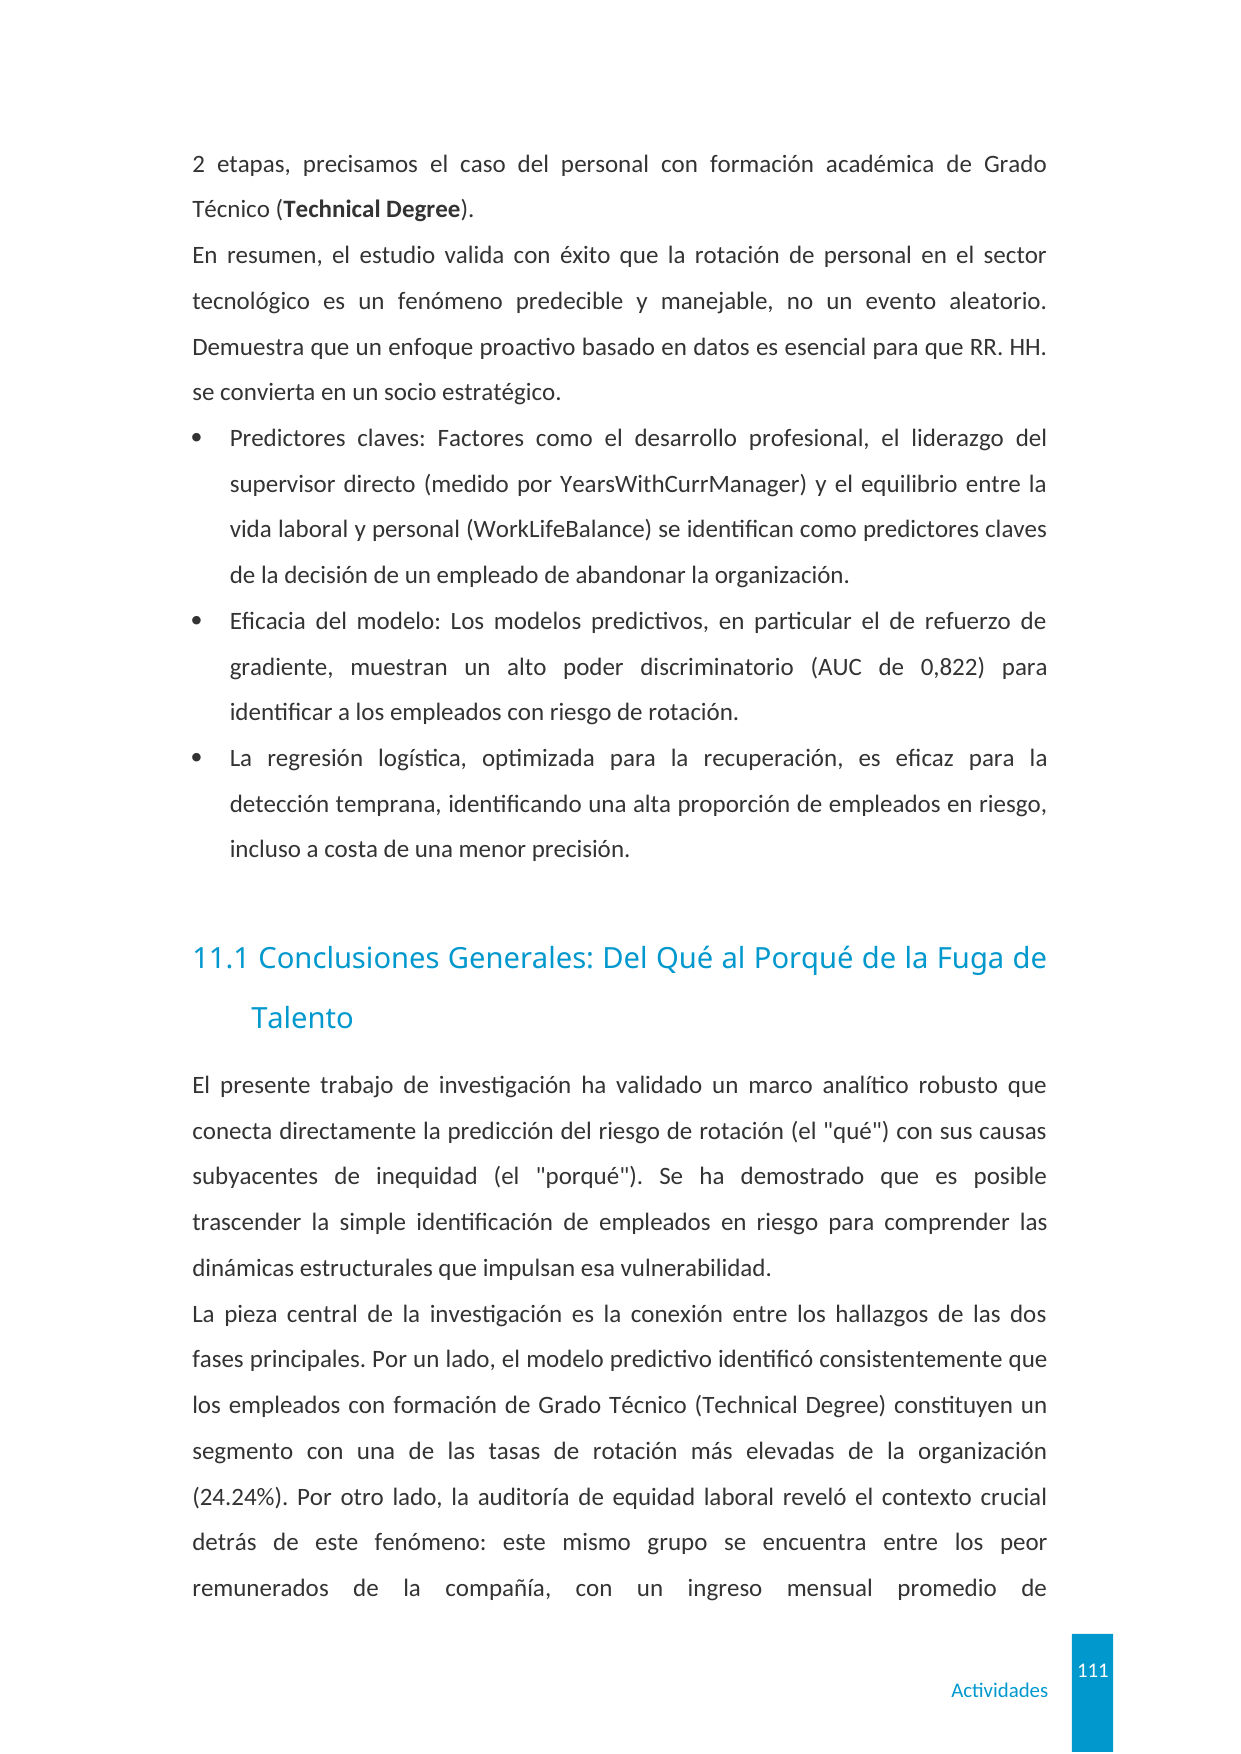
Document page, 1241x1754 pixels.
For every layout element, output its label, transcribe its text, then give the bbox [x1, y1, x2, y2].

subtitle 11.1 Conclusiones Generales: Del Qué al Porqué de la Fuga de Talento [192, 938, 1048, 1037]
list Predictores claves: Factores como el desarrollo profesional, el liderazgo del supervisor directo (medido por YearsWithCurrManager) y el equilibrio entre la vida laboral y personal (WorkLifeBalance) se identifican como predictores claves de la decisión de un empleado de abandonar la organización. [192, 422, 1048, 590]
text El presente trabajo de investigación ha validado un marco analítico robusto que conecta directamente la predicción del riesgo de rotación (el "qué") con sus causas subyacentes de inequidad (el "porqué"). Se ha demostrado que es posible trascender la simple identificación de empleados en riesgo para comprender las dinámicas estructurales que impulsan esa vulnerabilidad. [192, 1069, 1048, 1282]
list La regresión logística, optimizada para la recuperación, es eficaz para la detección temprana, identificando una alta proporción de empleados en riesgo, incluso a costa de una menor precisión. [192, 742, 1048, 864]
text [192, 148, 1048, 224]
list Eficacia del modelo: Los modelos predictivos, en particular el de refuerzo de gradiente, muestran un alto poder discriminatorio (AUC de 0,822) para identificar a los empleados con riesgo de rotación. [192, 605, 1048, 727]
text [192, 1298, 1048, 1603]
text En resumen, el estudio valida con éxito que la rotación de personal en el sector tecnológico es un fenómeno predecible y manejable, no un evento aleatorio. Demuestra que un enfoque proactivo basado en datos es esencial para que RR. HH. se convierta en un socio estratégico. [192, 239, 1048, 407]
